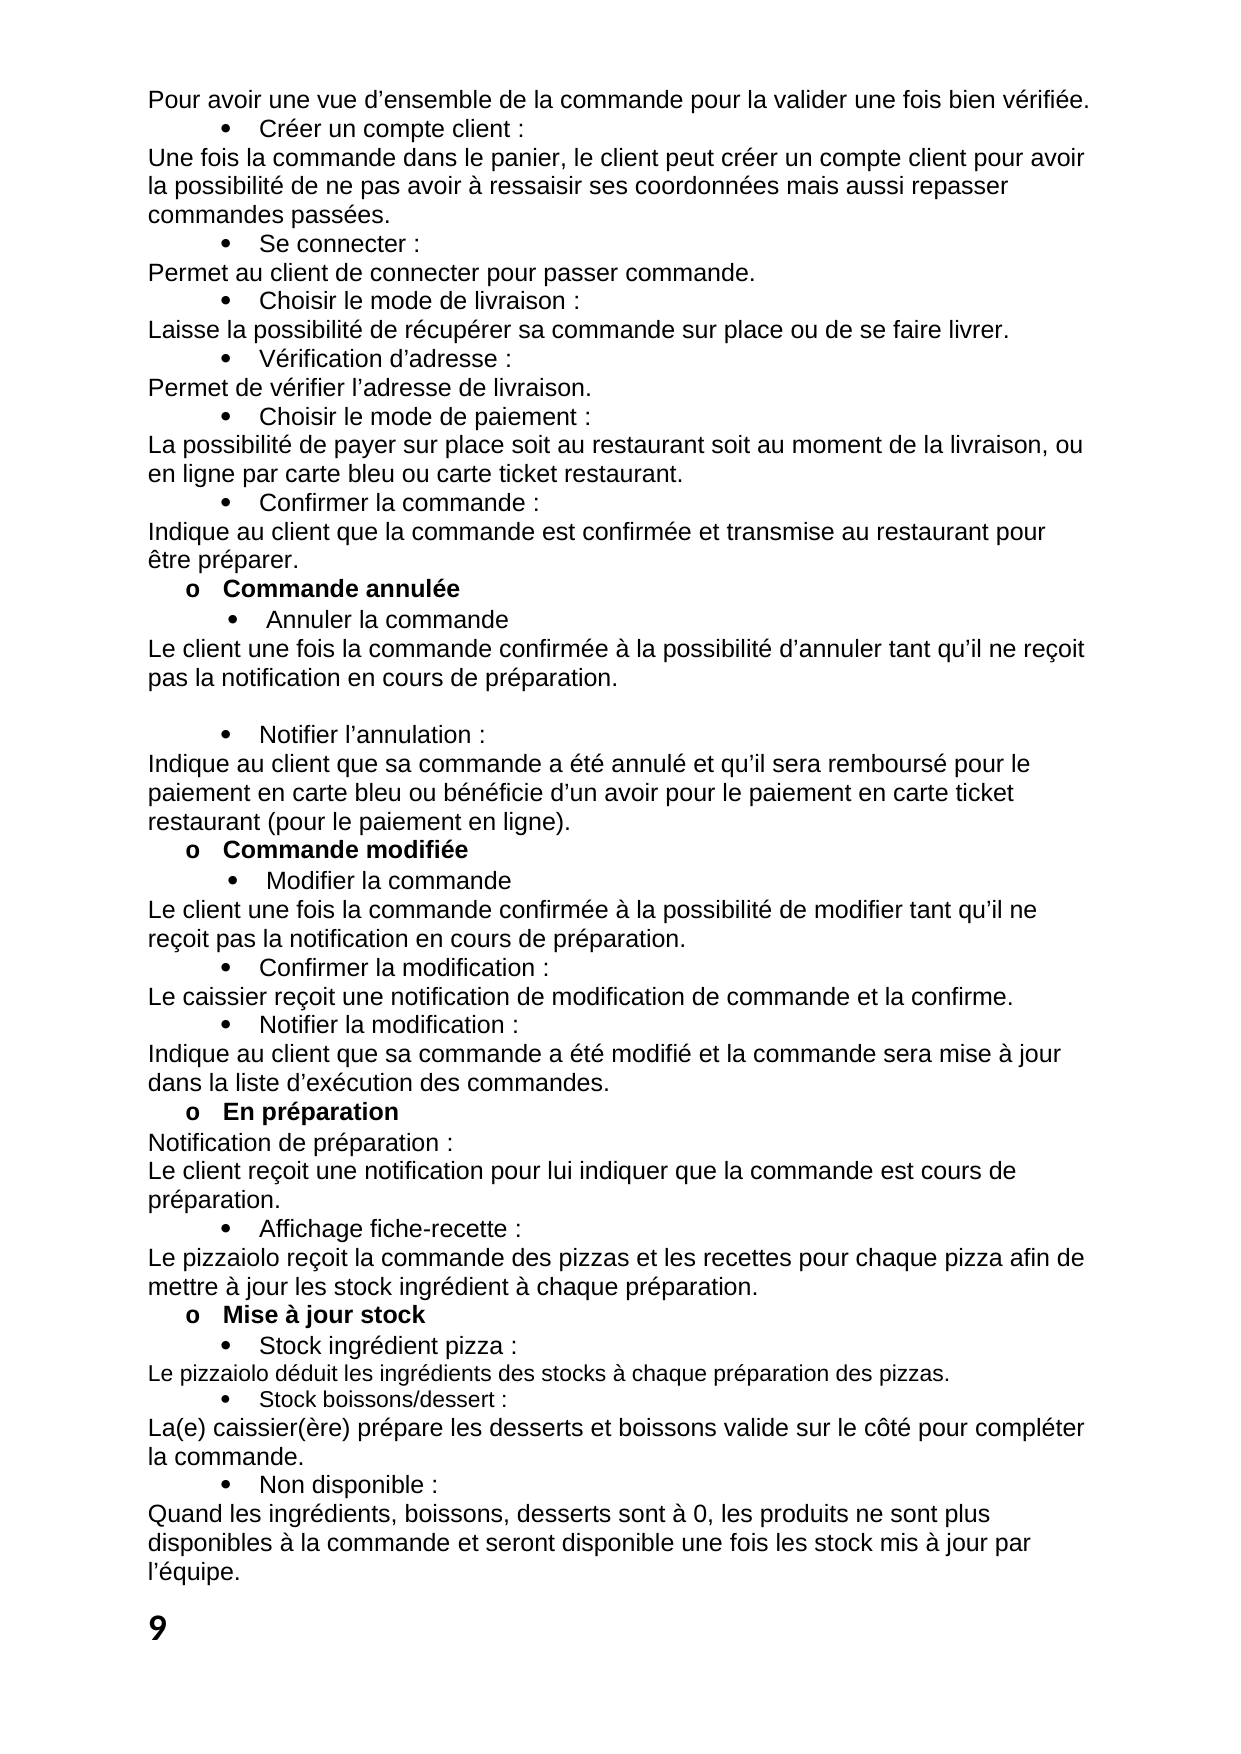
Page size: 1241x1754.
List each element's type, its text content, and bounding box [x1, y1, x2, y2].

list Choisir le mode de livraison : [221, 286, 1093, 315]
list Stock ingrédient pizza : [221, 1331, 1093, 1360]
text Pour avoir une vue d’ensemble de la commande pour la valider une fois bien vérifiée. [148, 85, 1093, 114]
text La(e) caissier(ère) prépare les desserts et boissons valide sur le côté pour compléter la commande. [148, 1413, 1093, 1470]
list Affichage fiche-recette : [221, 1214, 1093, 1243]
list Commande modifiée [185, 835, 1093, 866]
list Annuler la commande [228, 605, 1093, 634]
list Notifier l’annulation : [221, 720, 1093, 749]
text Le pizzaiolo déduit les ingrédients des stocks à chaque préparation des pizzas. [148, 1360, 1093, 1386]
list Confirmer la commande : [221, 488, 1093, 517]
text Permet de vérifier l’adresse de livraison. [148, 373, 1093, 402]
text La possibilité de payer sur place soit au restaurant soit au moment de la livraison, ou en ligne par carte bleu ou carte ticket restaurant. [148, 430, 1093, 488]
text Le client une fois la commande confirmée à la possibilité d’annuler tant qu’il ne reçoit pas la notification en cours de préparation. [148, 634, 1093, 692]
list Commande annulée [185, 574, 1093, 605]
text Le client reçoit une notification pour lui indiquer que la commande est cours de préparation. [148, 1156, 1093, 1214]
text Une fois la commande dans le panier, le client peut créer un compte client pour avoir la possibilité de ne pas avoir à ressaisir ses coordonnées mais aussi repasser commandes passées. [148, 142, 1093, 229]
text Le client une fois la commande confirmée à la possibilité de modifier tant qu’il ne reçoit pas la notification en cours de préparation. [148, 895, 1093, 953]
list Choisir le mode de paiement : [221, 402, 1093, 430]
list Vérification d’adresse : [221, 344, 1093, 373]
text Le caissier reçoit une notification de modification de commande et la confirme. [148, 982, 1093, 1010]
list Créer un compte client : [221, 114, 1093, 142]
list Non disponible : [221, 1470, 1093, 1499]
text Laisse la possibilité de récupérer sa commande sur place ou de se faire livrer. [148, 315, 1093, 344]
list Notifier la modification : [221, 1010, 1093, 1039]
text Indique au client que sa commande a été annulé et qu’il sera remboursé pour le paiement en carte bleu ou bénéficie d’un avoir pour le paiement en carte ticket restaurant (pour le paiement en ligne). [148, 749, 1093, 835]
text Le pizzaiolo reçoit la commande des pizzas et les recettes pour chaque pizza afin de mettre à jour les stock ingrédient à chaque préparation. [148, 1243, 1093, 1300]
text Notification de préparation : [148, 1128, 1093, 1156]
list Stock boissons/dessert : [221, 1386, 1093, 1413]
list Se connecter : [221, 229, 1093, 258]
text Quand les ingrédients, boissons, desserts sont à 0, les produits ne sont plus disponibles à la commande et seront disponible une fois les stock mis à jour par l’équipe. [148, 1499, 1093, 1585]
list En préparation [185, 1097, 1093, 1128]
list Mise à jour stock [185, 1300, 1093, 1331]
list Modifier la commande [228, 866, 1093, 895]
text Indique au client que la commande est confirmée et transmise au restaurant pour être préparer. [148, 517, 1093, 574]
text Permet au client de connecter pour passer commande. [148, 258, 1093, 286]
list Confirmer la modification : [221, 953, 1093, 982]
text Indique au client que sa commande a été modifié et la commande sera mise à jour dans la liste d’exécution des commandes. [148, 1039, 1093, 1097]
